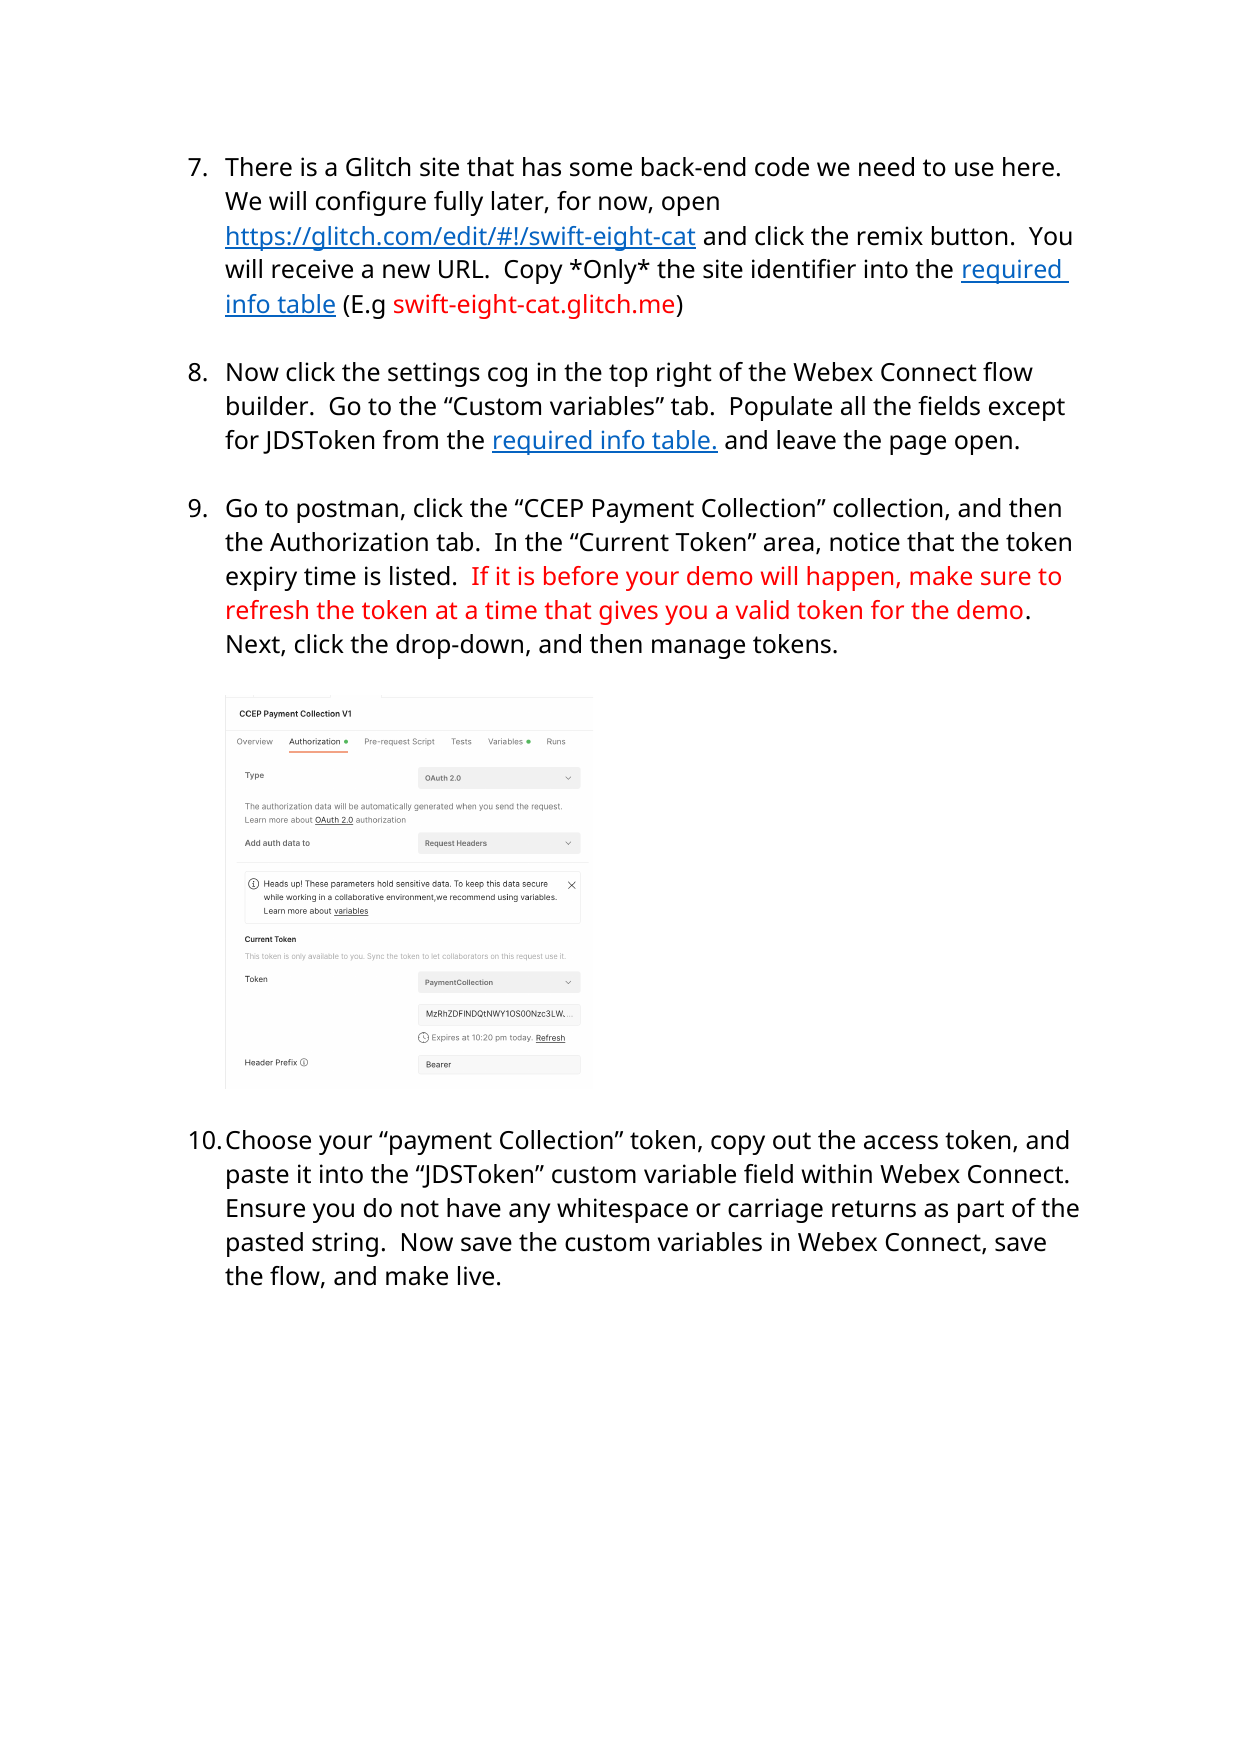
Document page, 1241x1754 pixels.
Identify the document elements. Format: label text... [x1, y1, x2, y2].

list There is a Glitch site that has some back-end code we need to use here. We will configure fully later, for now, open https://glitch.com/edit/#!/swift-eight-cat and click the remix button. You will receive a new URL. Copy *Only* the site identifier into the required info table (E.g swift-eight-cat.glitch.me) [187, 150, 1090, 354]
list Now click the settings cog in the top right of the Webex Connect flow builder. Go to the “Custom variables” tab. Populate all the fields except for JDSToken from the required info table. and leave the page open. [187, 354, 1090, 491]
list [187, 1122, 1090, 1293]
picture [225, 695, 594, 1089]
